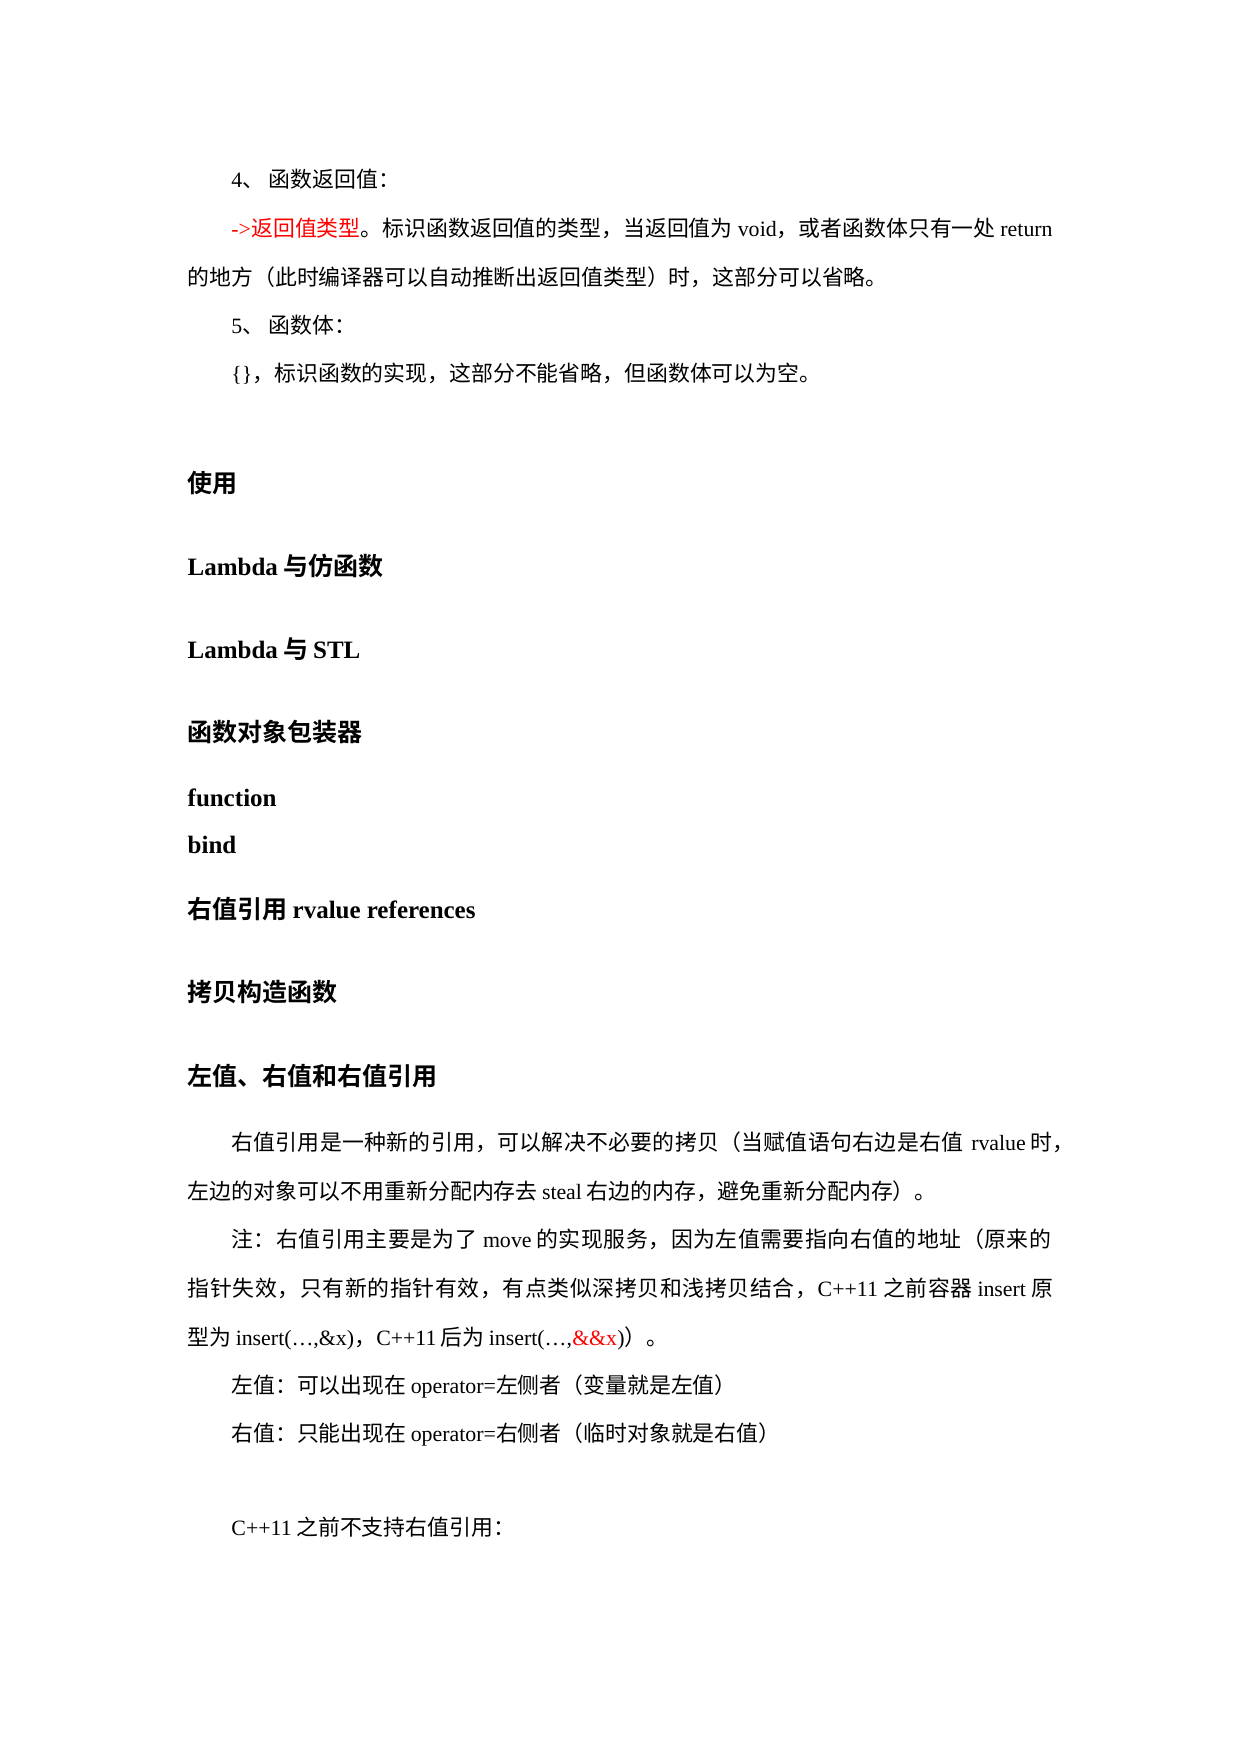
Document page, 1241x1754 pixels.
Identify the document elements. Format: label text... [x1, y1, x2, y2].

text C++11之前不支持右值引用： [187, 1509, 1053, 1542]
text 右值：只能出现在operator=右侧者（临时对象就是右值） [187, 1416, 1053, 1448]
subtitle function [187, 782, 1053, 814]
list 函数体： [231, 307, 1053, 340]
subtitle Lambda与仿函数 [187, 532, 1053, 597]
list 函数返回值： [231, 162, 1053, 194]
text 左值：可以出现在operator=左侧者（变量就是左值） [187, 1368, 1053, 1400]
text ->返回值类型。标识函数返回值的类型，当返回值为void，或者函数体只有一处return的地方（此时编译器可以自动推断出返回值类型）时，这部分可以省略。 [187, 210, 1053, 292]
subtitle 拷贝构造函数 [187, 958, 1053, 1023]
text 注：右值引用主要是为了move的实现服务，因为左值需要指向右值的地址（原来的指针失效，只有新的指针有效，有点类似深拷贝和浅拷贝结合，C++11之前容器insert原型为insert(…,&x)，C++11后为insert(…,&&x)）。 [187, 1222, 1053, 1352]
subtitle Lambda与STL [187, 615, 1053, 680]
subtitle bind [187, 828, 1053, 861]
text {}，标识函数的实现，这部分不能省略，但函数体可以为空。 [231, 356, 1053, 388]
subtitle 函数对象包装器 [187, 698, 1053, 763]
subtitle 左值、右值和右值引用 [187, 1042, 1053, 1107]
text 右值引用是一种新的引用，可以解决不必要的拷贝（当赋值语句右边是右值rvalue时，左边的对象可以不用重新分配内存去steal右边的内存，避免重新分配内存）。 [187, 1125, 1053, 1206]
subtitle 右值引用rvalue references [187, 875, 1053, 940]
subtitle 使用 [187, 449, 1053, 514]
